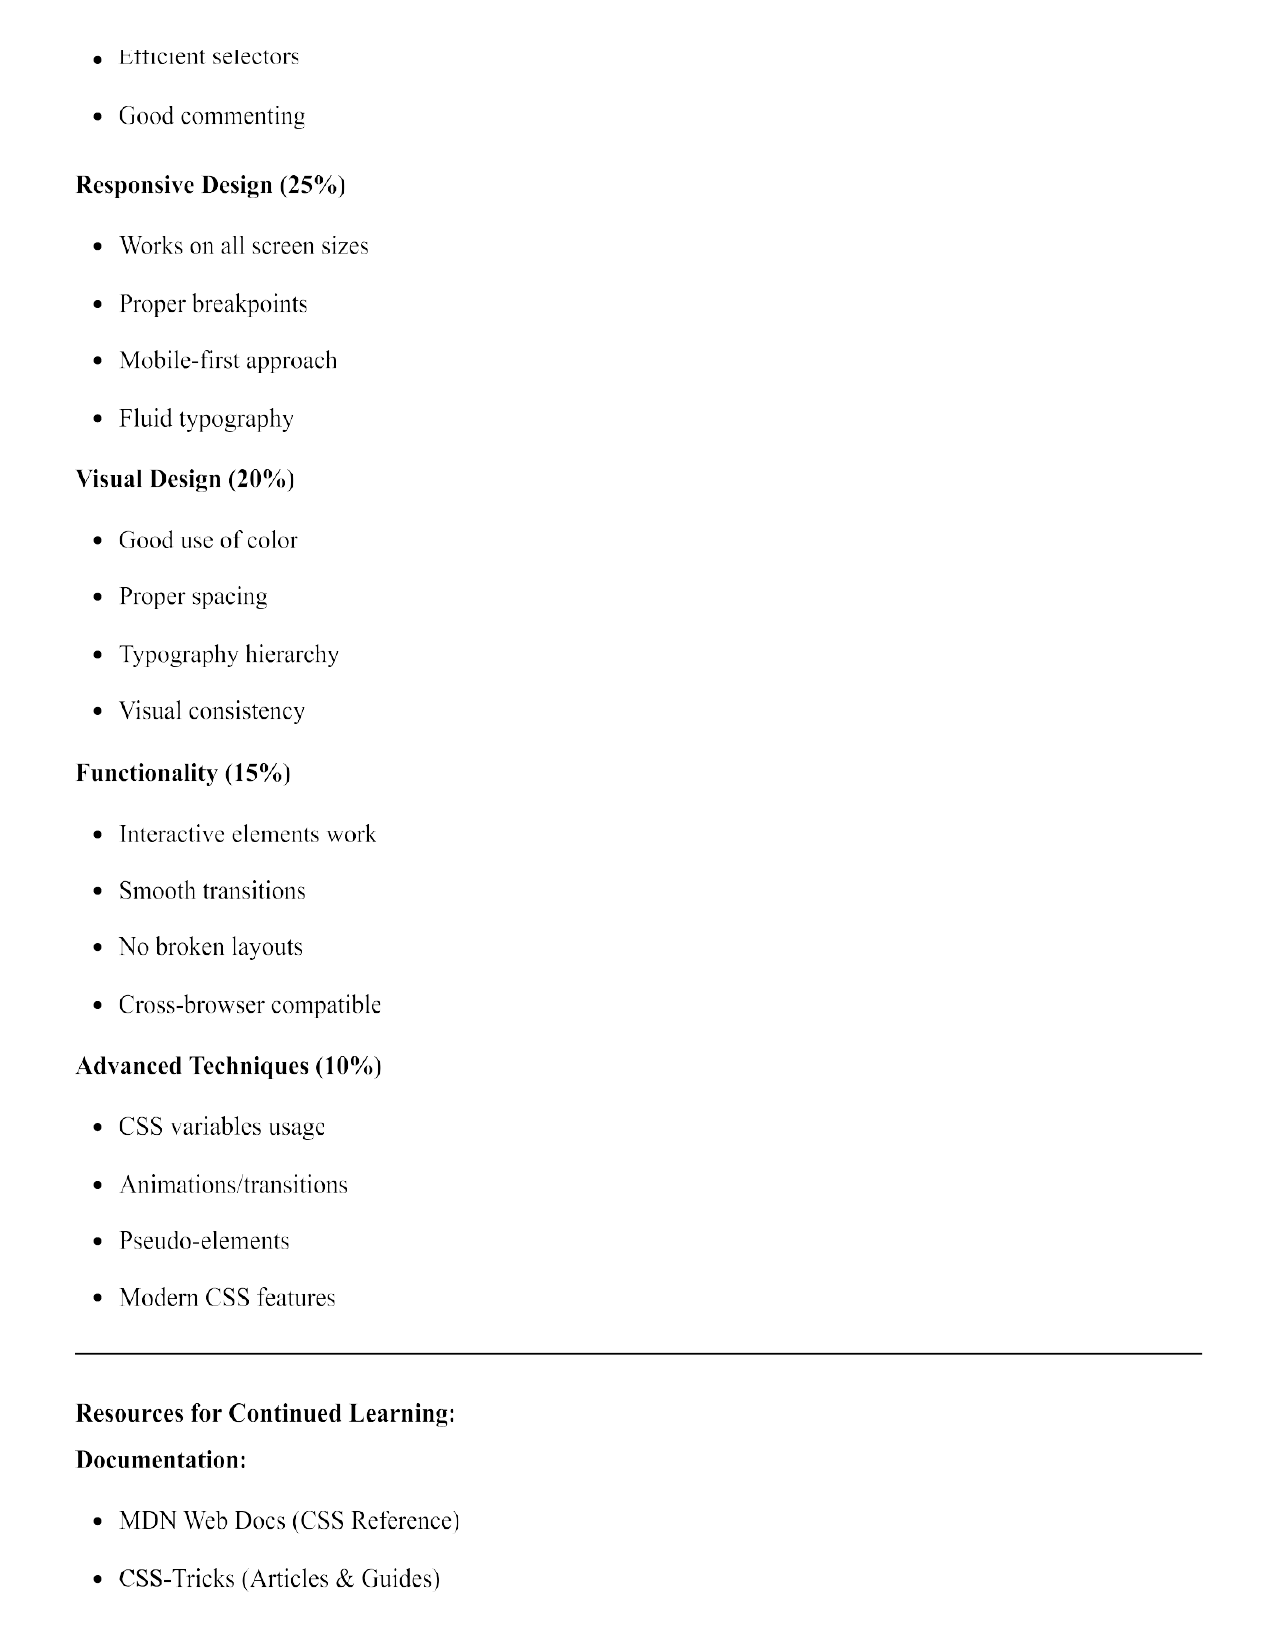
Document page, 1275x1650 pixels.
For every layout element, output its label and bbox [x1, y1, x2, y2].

picture [119, 530, 298, 548]
picture [119, 350, 337, 373]
picture [120, 880, 305, 899]
picture [119, 994, 381, 1018]
picture [118, 50, 299, 64]
picture [75, 763, 290, 786]
picture [119, 1231, 289, 1249]
picture [75, 1450, 245, 1468]
picture [119, 408, 294, 432]
picture [75, 1403, 454, 1427]
picture [119, 106, 305, 129]
picture [119, 293, 307, 317]
picture [75, 175, 345, 198]
picture [75, 1056, 381, 1079]
picture [119, 1116, 324, 1140]
picture [119, 1511, 459, 1534]
picture [119, 644, 339, 667]
picture [119, 236, 368, 254]
picture [119, 1287, 335, 1306]
picture [119, 824, 377, 842]
picture [119, 1174, 347, 1193]
picture [164, 1568, 439, 1592]
picture [118, 700, 305, 724]
picture [119, 586, 267, 609]
picture [118, 936, 302, 960]
picture [75, 469, 294, 492]
